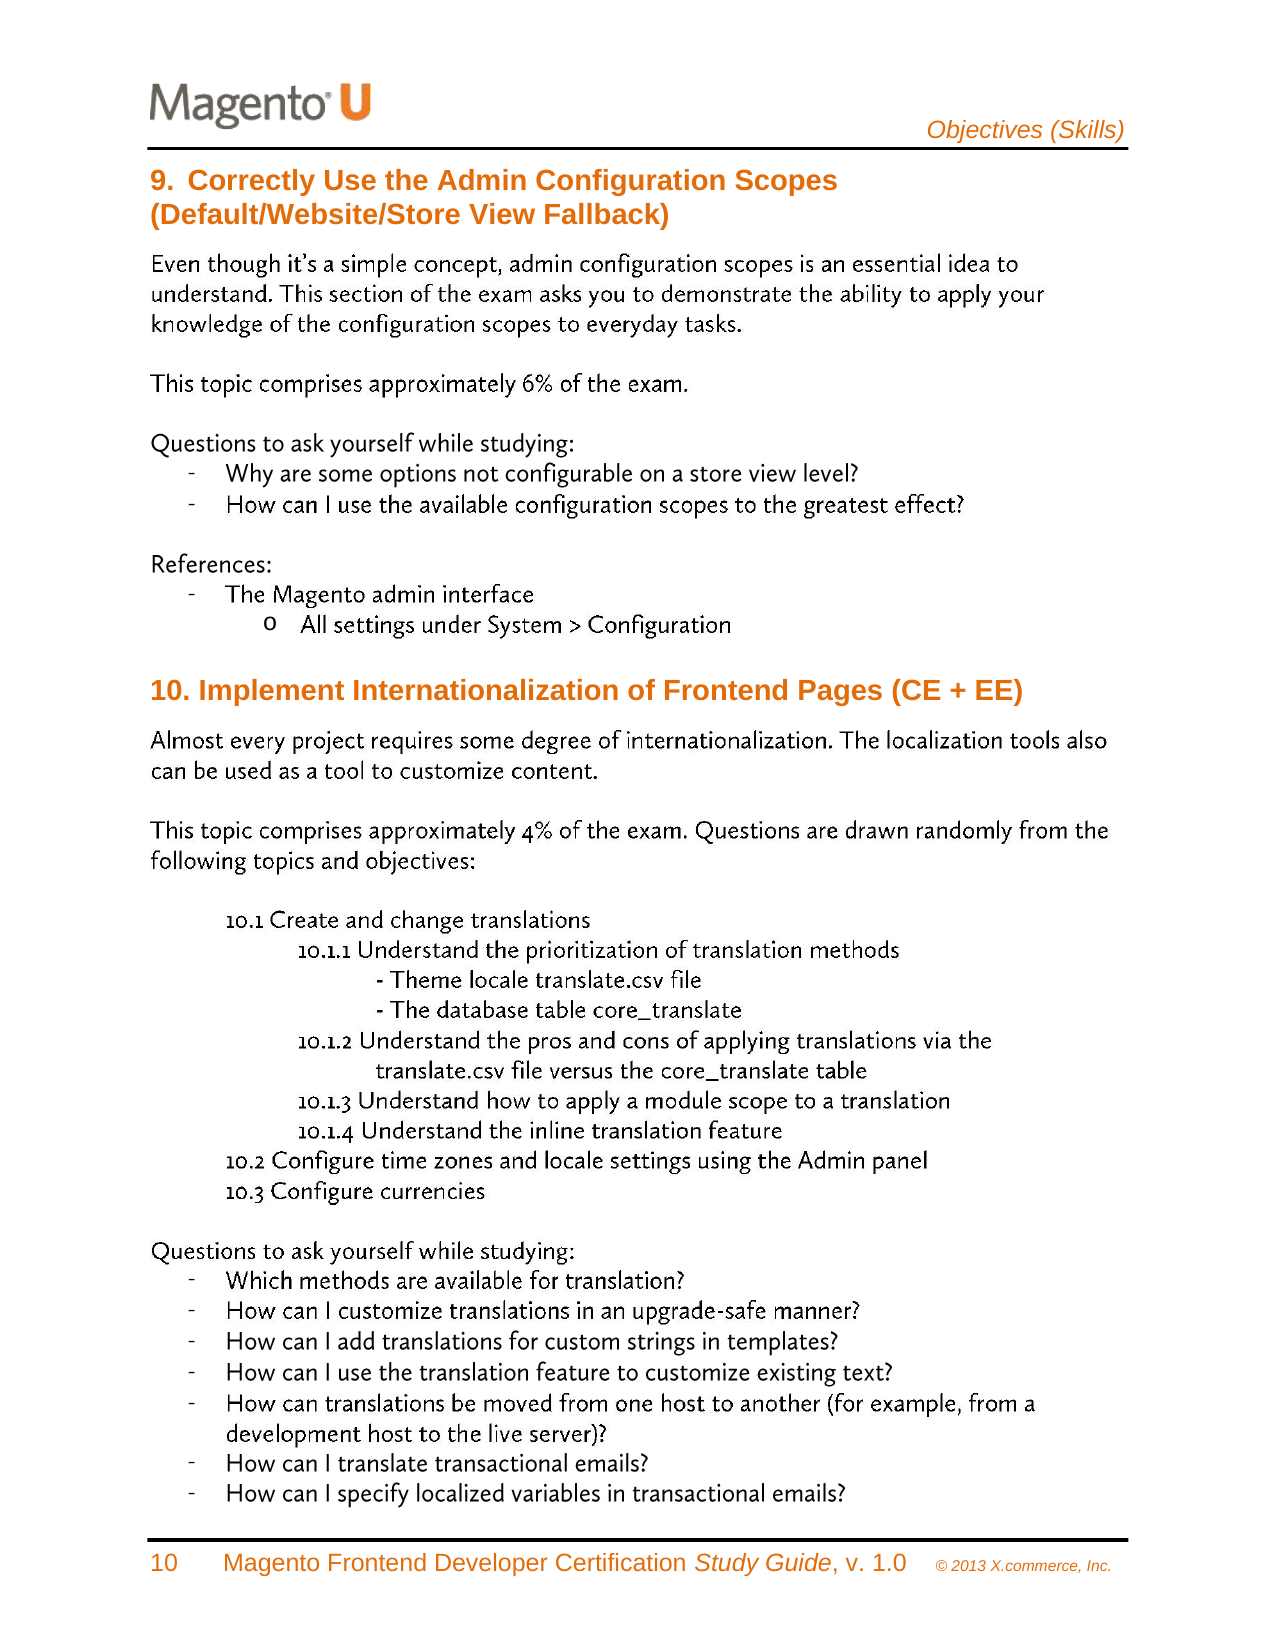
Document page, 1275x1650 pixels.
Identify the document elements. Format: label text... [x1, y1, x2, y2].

picture [150, 75, 371, 115]
text - [187, 1295, 1125, 1324]
text - [187, 1388, 1125, 1416]
text - [187, 578, 1125, 607]
picture [225, 607, 742, 639]
text - [187, 458, 1125, 487]
picture [150, 904, 1008, 1265]
picture [150, 548, 283, 579]
text 10 Magento Frontend Developer Certification Study Guide, v. 1.0 © 2013 X.commerce, Inc. [150, 1548, 1125, 1577]
picture [150, 814, 1126, 875]
text Objectives (Skills) [150, 115, 1125, 144]
text - [187, 1357, 1125, 1386]
picture [150, 724, 1122, 785]
picture [225, 1416, 1052, 1447]
text - [187, 1326, 1125, 1355]
picture [150, 428, 869, 458]
text - [187, 1478, 1125, 1507]
text 10. Implement Internationalization of Frontend Pages (CE + EE) [150, 673, 1125, 707]
text - [187, 1447, 1125, 1476]
text - [187, 1264, 1125, 1293]
picture [147, 1538, 1129, 1542]
picture [150, 248, 1059, 338]
text - [187, 489, 1125, 517]
list Correctly Use the Admin Configuration Scopes (Default/Website/Store View Fallback) [150, 163, 1125, 231]
picture [150, 368, 705, 398]
